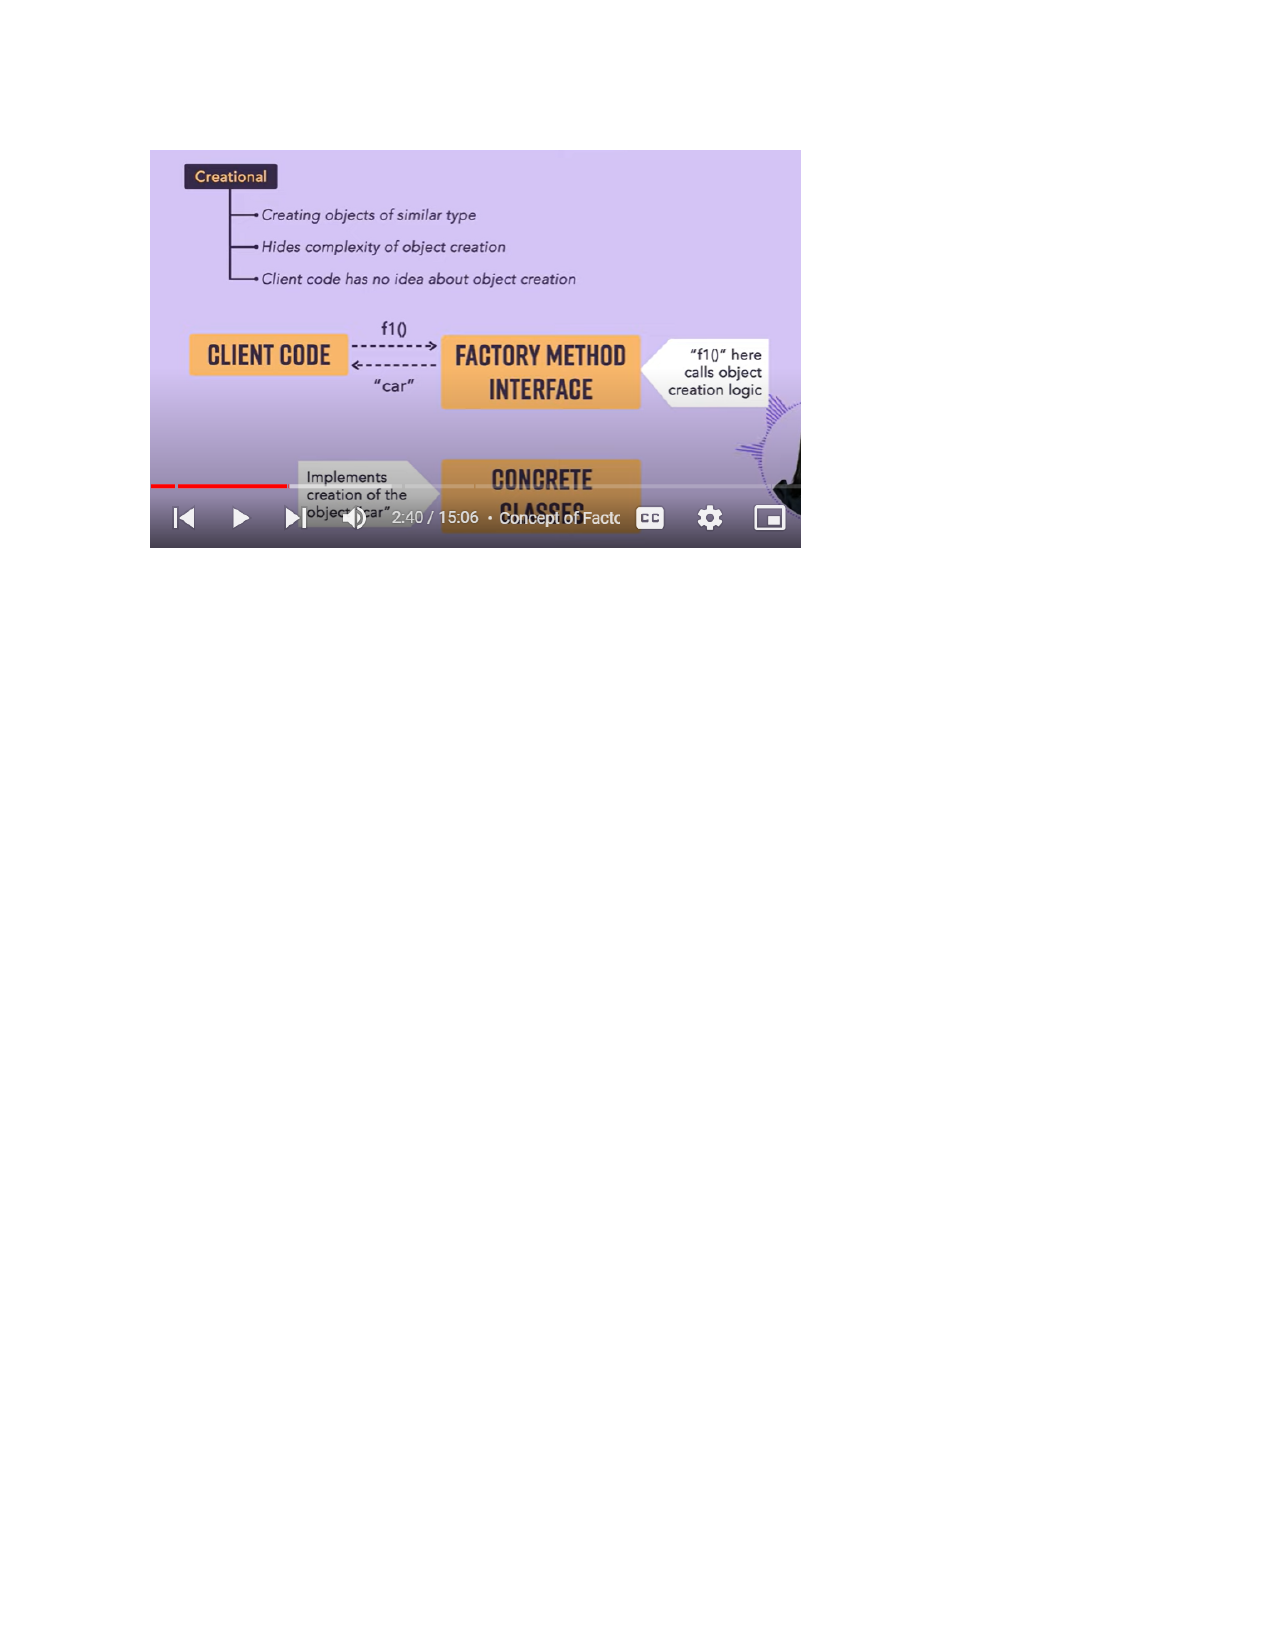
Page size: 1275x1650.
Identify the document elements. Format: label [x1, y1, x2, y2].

picture [150, 150, 801, 550]
